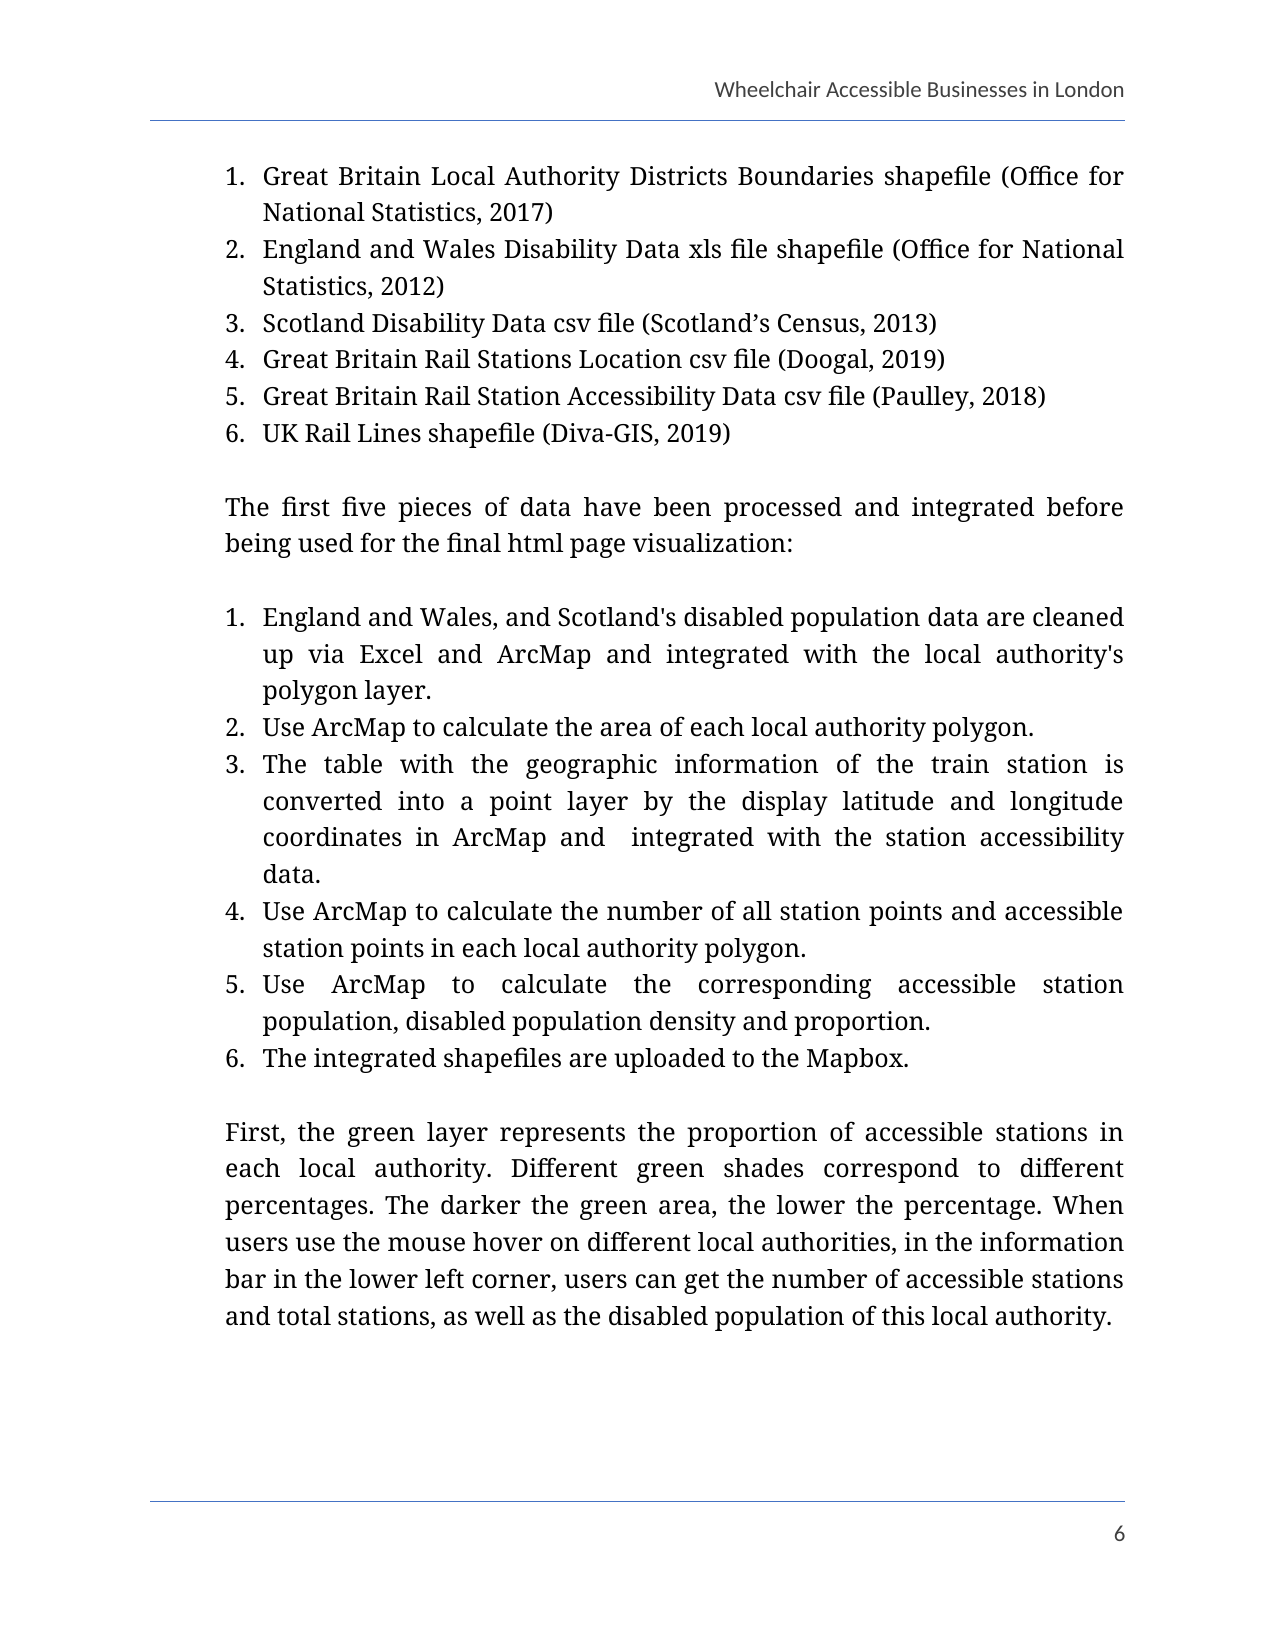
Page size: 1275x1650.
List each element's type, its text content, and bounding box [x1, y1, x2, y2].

list First, the green layer represents the proportion of accessible stations in each local authority. Different green shades correspond to different percentages. The darker the green area, the lower the percentage. When users use the mouse hover on different local authorities, in the information bar in the lower left corner, users can get the number of accessible stations and total stations, as well as the disabled population of this local authority. [225, 1114, 1125, 1332]
list The table with the geographic information of the train station is converted into a point layer by the display latitude and longitude coordinates in ArcMap and integrated with the station accessibility data. [225, 747, 1125, 891]
list Use ArcMap to calculate the corresponding accessible station population, disabled population density and proportion. [225, 967, 1125, 1038]
list Great Britain Rail Stations Location csv file (Doogal, 2019) [225, 342, 1125, 376]
list Great Britain Rail Station Accessibility Data csv file (Paulley, 2018) [225, 379, 1125, 413]
list England and Wales, and Scotland's disabled population data are cleaned up via Excel and ArcMap and integrated with the local authority's polygon layer. [225, 599, 1125, 707]
list England and Wales Disability Data xls file shapefile (Office for National Statistics, 2012) [225, 232, 1125, 303]
list Great Britain Local Authority Districts Boundaries shapefile (Office for National Statistics, 2017) [225, 158, 1125, 229]
list The first five pieces of data have been processed and integrated before being used for the final html page visualization: [225, 489, 1125, 560]
list Use ArcMap to calculate the number of all station points and accessible station points in each local authority polygon. [225, 894, 1125, 964]
list Use ArcMap to calculate the area of each local authority polygon. [225, 710, 1125, 744]
list The integrated shapefiles are uploaded to the Mapbox. [225, 1041, 1125, 1075]
list Scotland Disability Data csv file (Scotland’s Census, 2013) [225, 305, 1125, 339]
list UK Rail Lines shapefile (Diva-GIS, 2019) [225, 416, 1125, 450]
